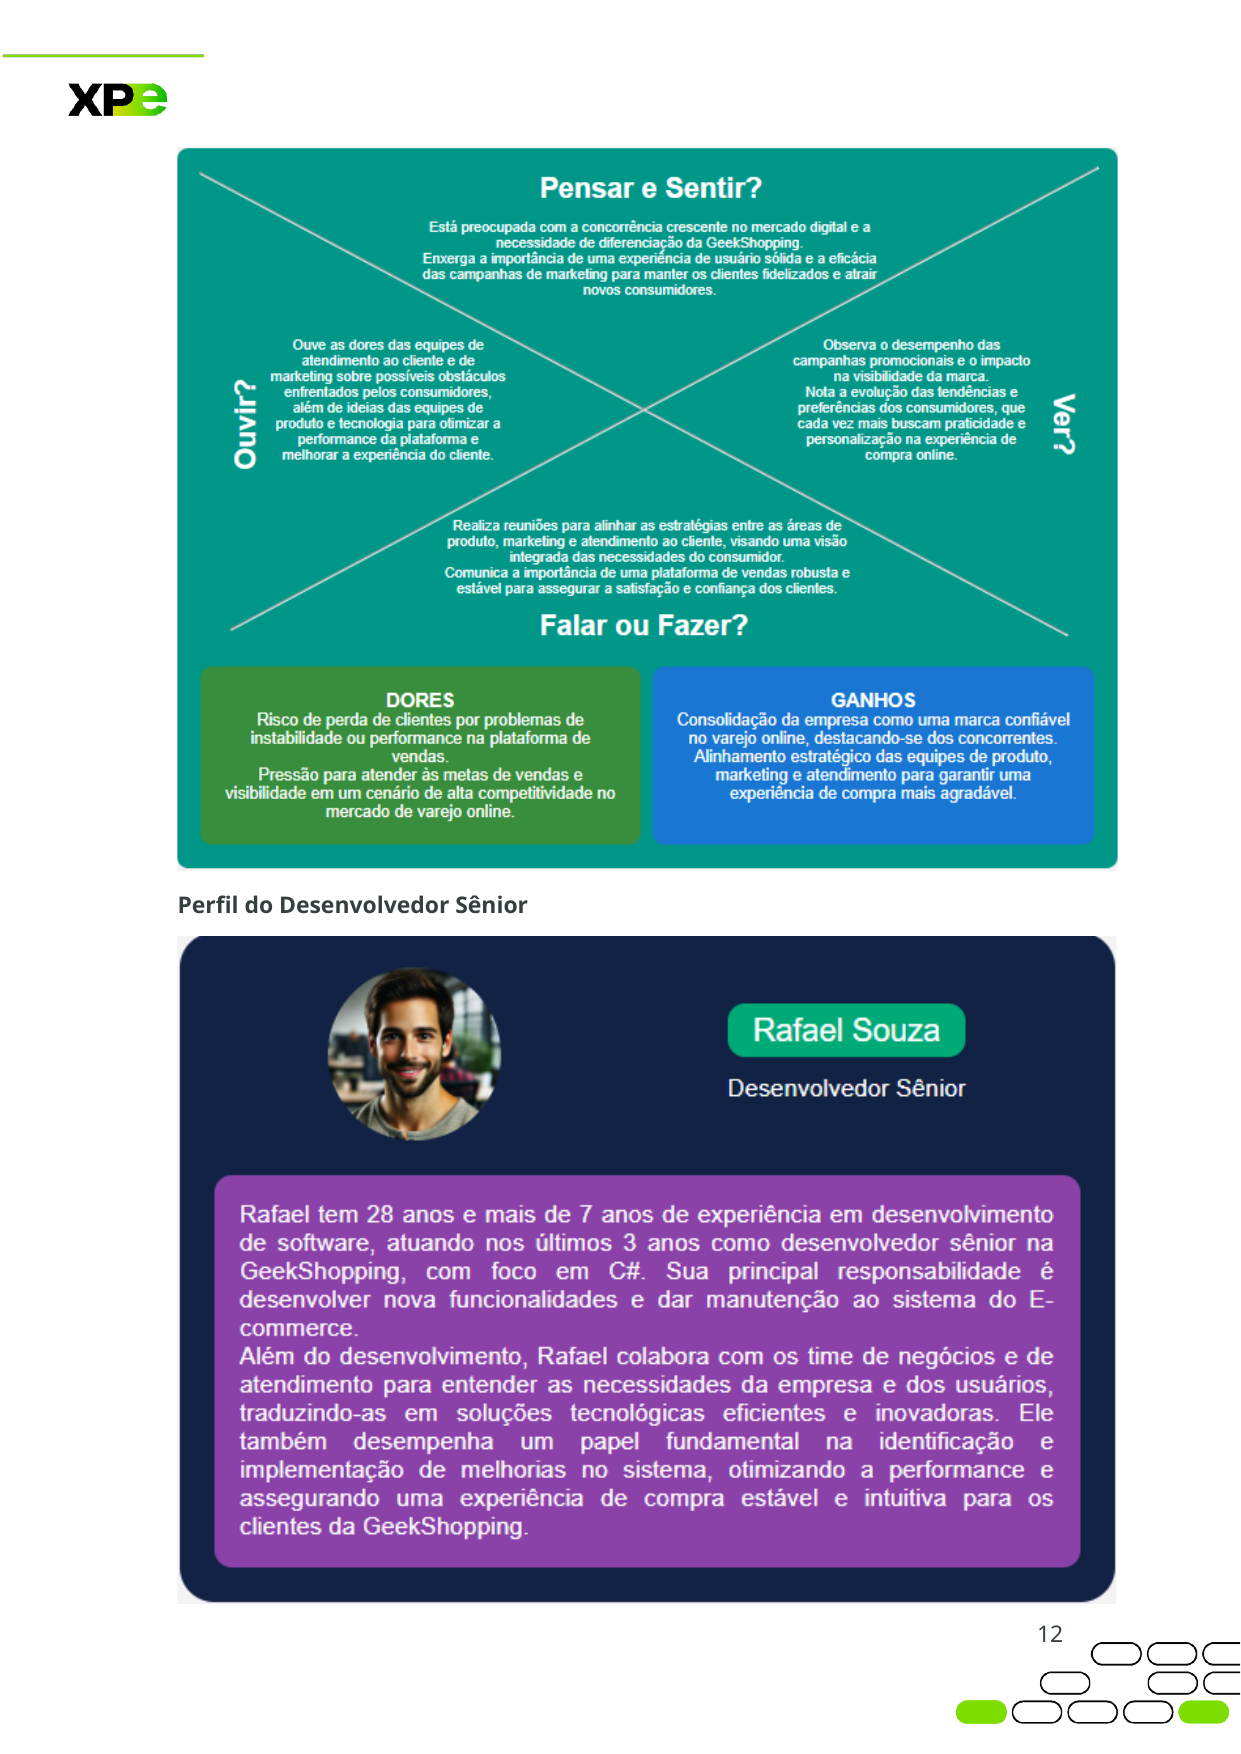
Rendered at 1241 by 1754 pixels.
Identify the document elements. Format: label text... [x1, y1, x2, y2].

picture [2, 51, 1118, 871]
picture [177, 936, 1117, 1604]
text Perfil do Desenvolvedor Sênior [177, 887, 1063, 920]
picture [955, 1642, 1241, 1724]
